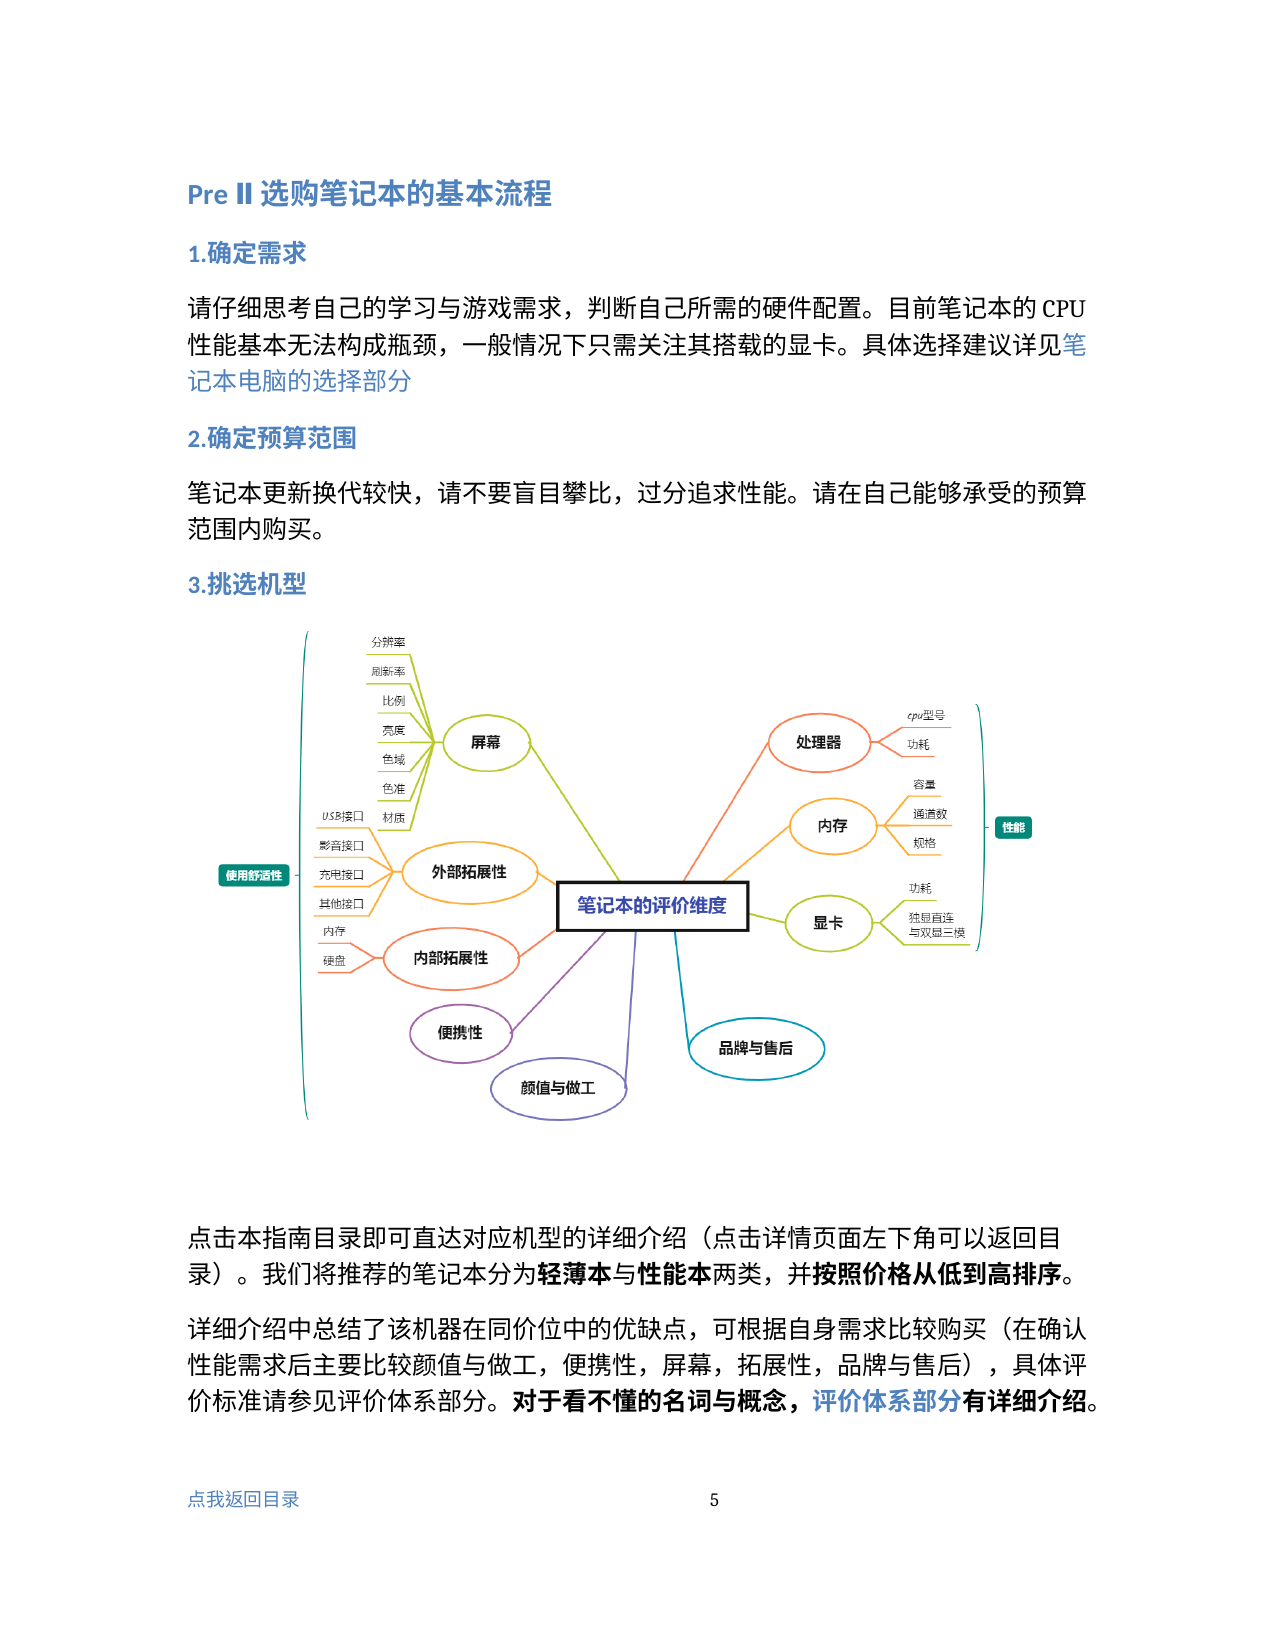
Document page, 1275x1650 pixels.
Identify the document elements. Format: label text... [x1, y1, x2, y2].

picture [187, 601, 1063, 1150]
subtitle 3.挑选机型 [187, 567, 1087, 601]
text 请仔细思考自己的学习与游戏需求，判断自己所需的硬件配置。目前笔记本的CPU性能基本无法构成瓶颈，一般情况下只需关注其搭载的显卡。具体选择建议详见笔记本电脑的选择部分 [187, 289, 1087, 398]
subtitle 1.确定需求 [187, 234, 1087, 270]
subtitle Pre Ⅱ 选购笔记本的基本流程 [187, 171, 1087, 213]
subtitle 2.确定预算范围 [187, 418, 1087, 455]
text 点击本指南目录即可直达对应机型的详细介绍（点击详情页面左下角可以返回目录）。我们将推荐的笔记本分为轻薄本与性能本两类，并按照价格从低到高排序。 [187, 1218, 1087, 1291]
text 笔记本更新换代较快，请不要盲目攀比，过分追求性能。请在自己能够承受的预算范围内购买。 [187, 473, 1087, 546]
text 详细介绍中总结了该机器在同价位中的优缺点，可根据自身需求比较购买（在确认性能需求后主要比较颜值与做工，便携性，屏幕，拓展性，品牌与售后），具体评价标准请参见评价体系部分。对于看不懂的名词与概念，评价体系部分有详细介绍。 [187, 1309, 1087, 1418]
